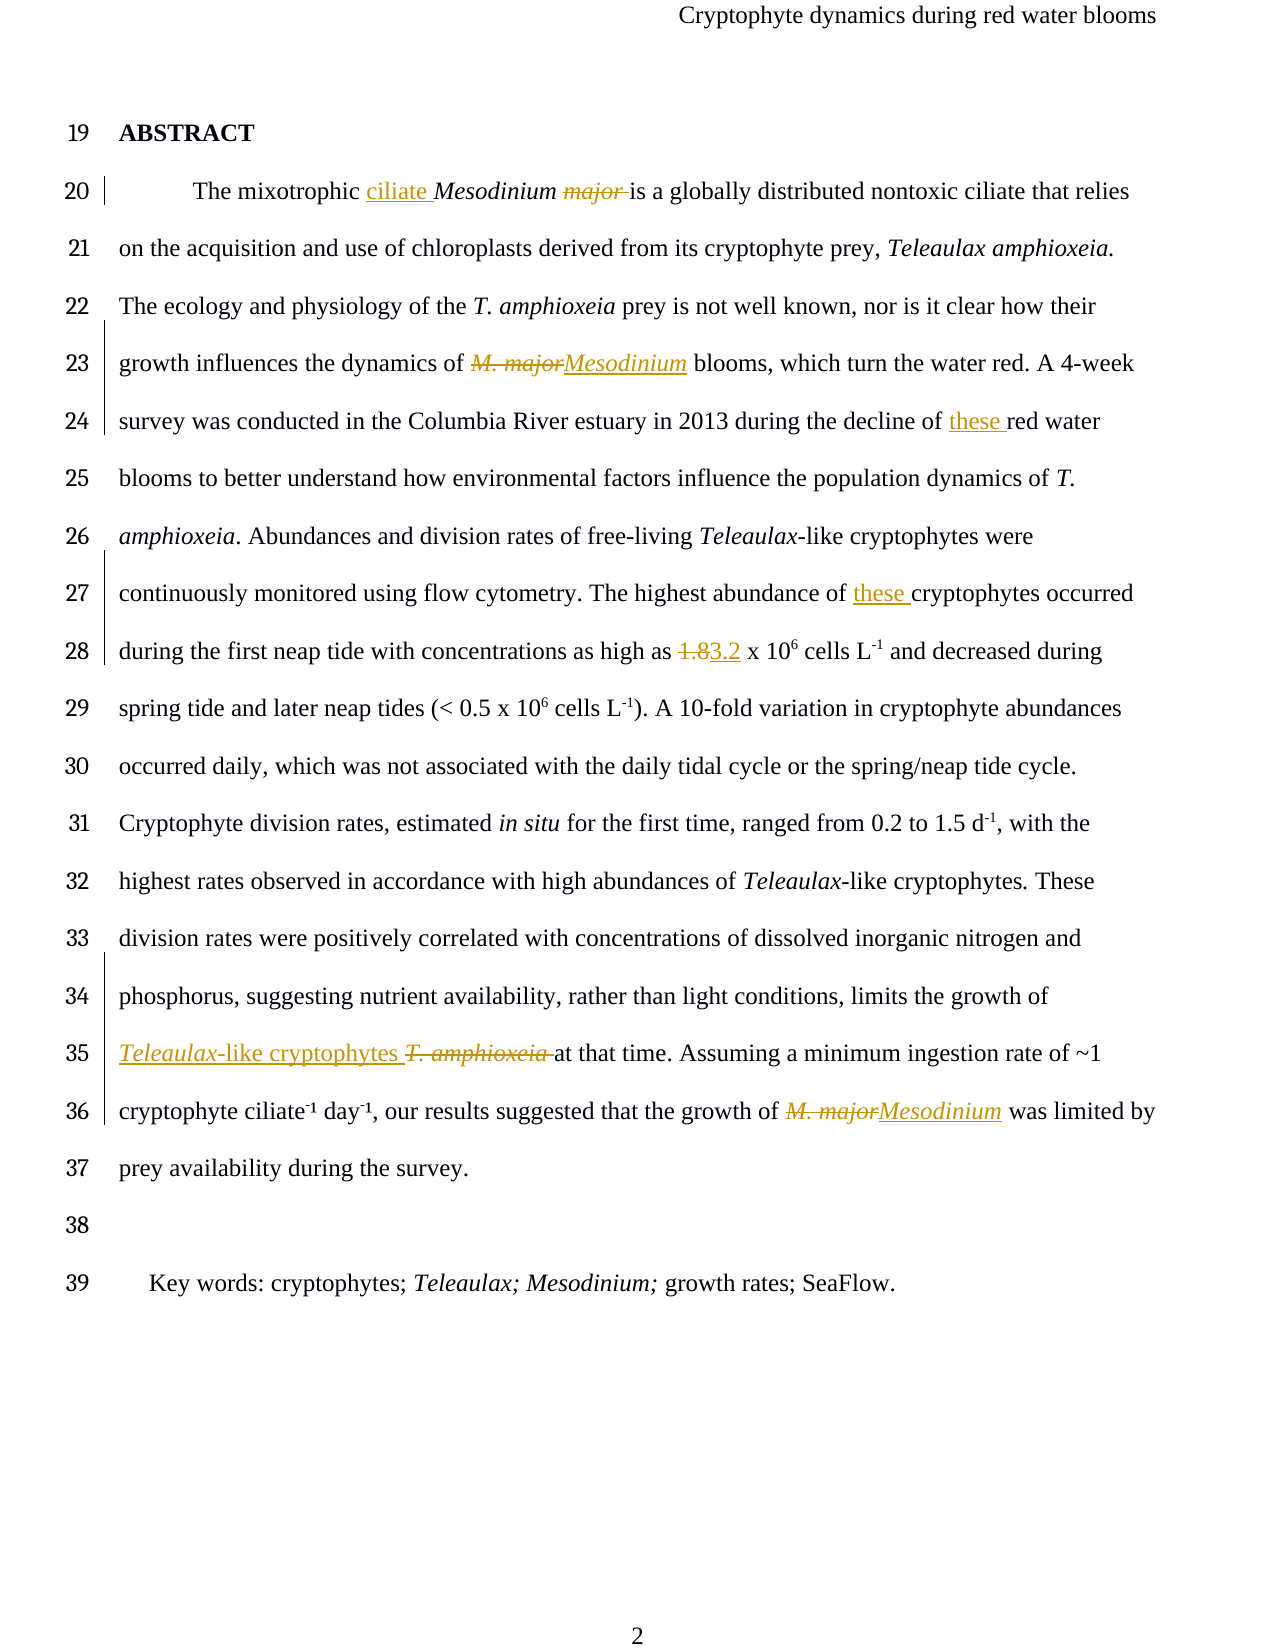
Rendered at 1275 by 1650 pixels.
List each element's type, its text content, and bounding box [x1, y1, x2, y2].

text The mixotrophic Mesodinium is a globally distributed nontoxic ciliate that relies on the acquisition and use of chloroplasts derived from its cryptophyte prey, Teleaulax amphioxeia. The ecology and physiology of the T. amphioxeia prey is not well known, nor is it clear how their growth influences the dynamics of blooms, which turn the water red. A 4-week survey was conducted in the Columbia River estuary in 2013 during the decline of red water blooms to better understand how environmental factors influence the population dynamics of T. amphioxeia. Abundances and division rates of free-living Teleaulax-like cryptophytes were continuously monitored using flow cytometry. The highest abundance of cryptophytes occurred during the first neap tide with concentrations as high as x 106 cells L-1 and decreased during spring tide and later neap tides (< 0.5 x 106 cells L-1). A 10-fold variation in cryptophyte abundances occurred daily, which was not associated with the daily tidal cycle or the spring/neap tide cycle. Cryptophyte division rates, estimated in situ for the first time, ranged from 0.2 to 1.5 d-1, with the highest rates observed in accordance with high abundances of Teleaulax-like cryptophytes. These division rates were positively correlated with concentrations of dissolved inorganic nitrogen and phosphorus, suggesting nutrient availability, rather than light conditions, limits the growth of at that time. Assuming a minimum ingestion rate of ~1 cryptophyte ciliate-¹ day-¹, our results suggested that the growth of was limited by prey availability during the survey. [118, 176, 1156, 1182]
text Key words: cryptophytes; Teleaulax; Mesodinium; growth rates; SeaFlow. [118, 1268, 1156, 1297]
text ABSTRACT [118, 118, 1156, 147]
